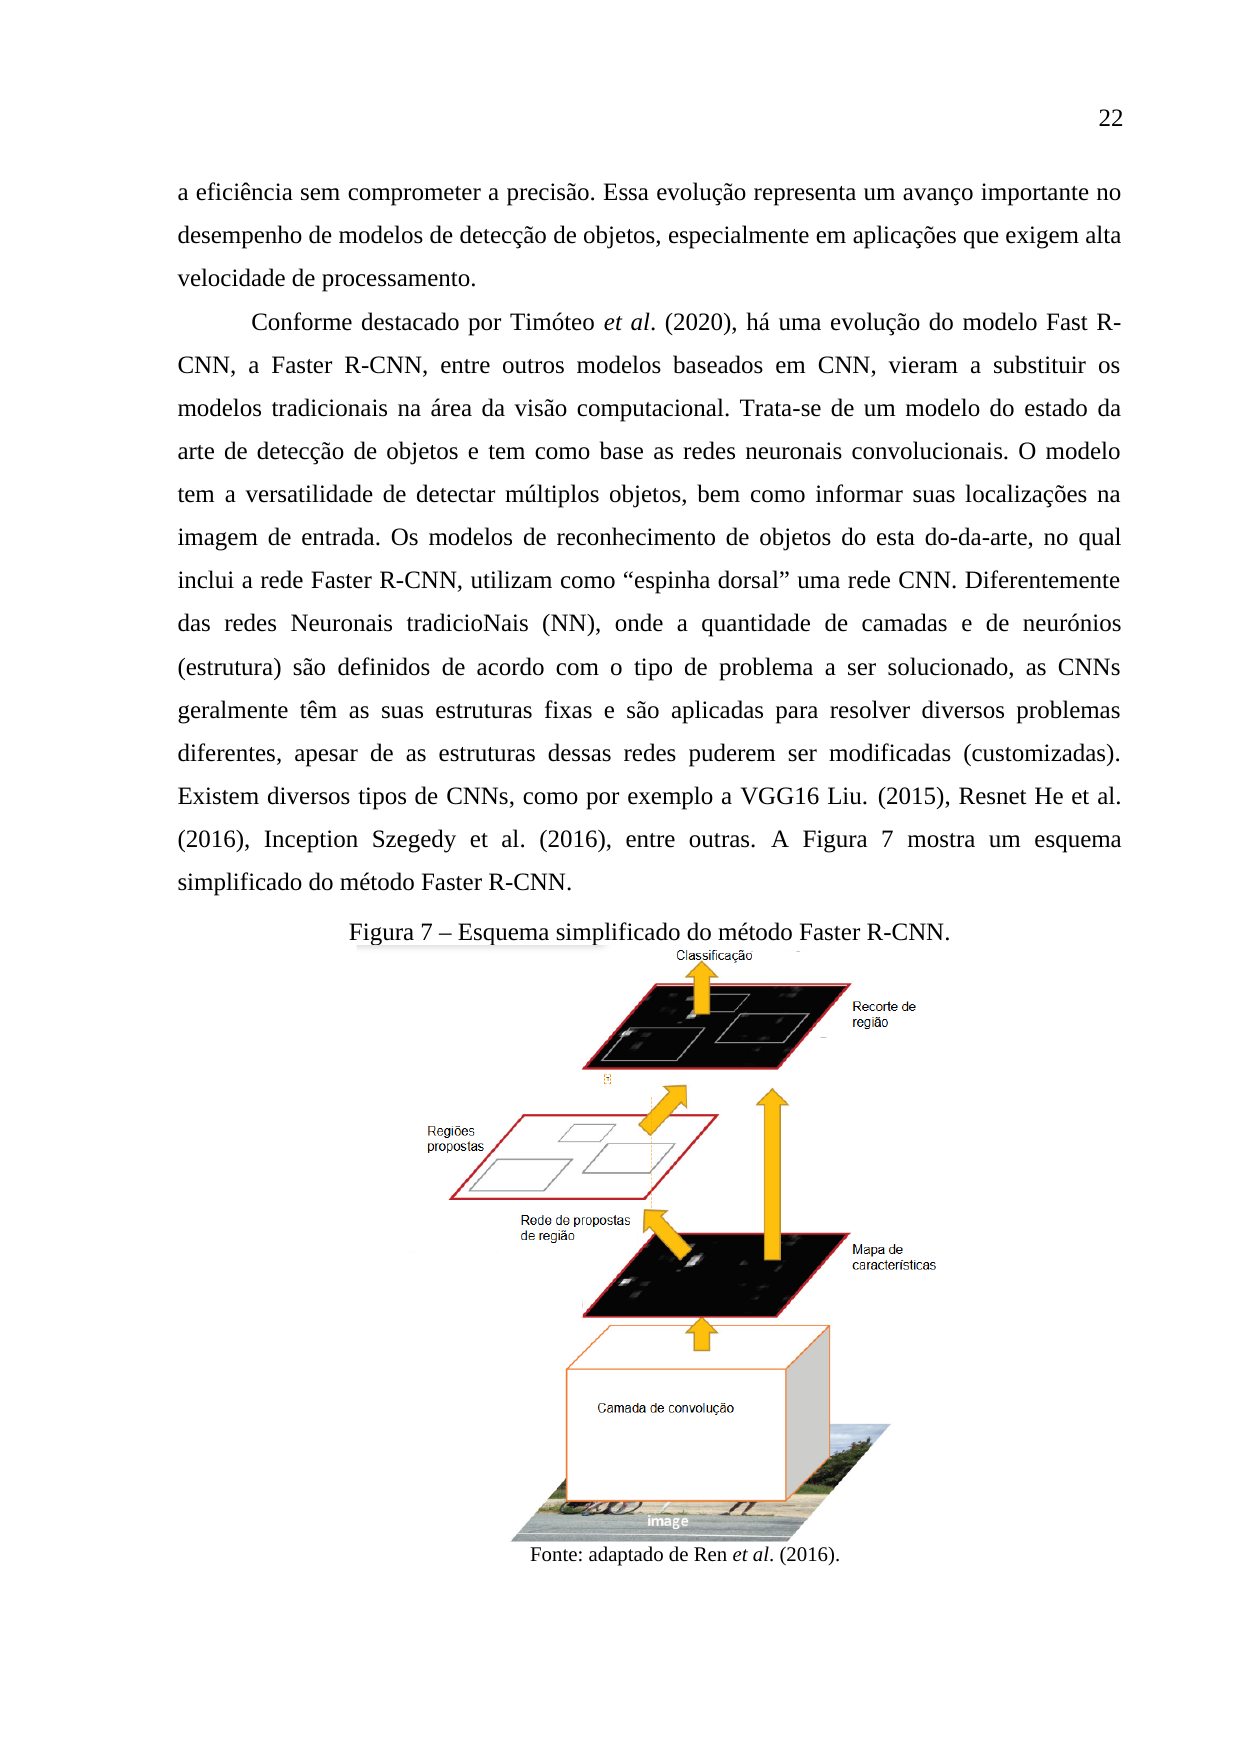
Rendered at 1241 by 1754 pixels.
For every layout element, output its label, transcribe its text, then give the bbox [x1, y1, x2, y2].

text Fonte: adaptado de Ren et al. (2016). [177, 1542, 1122, 1566]
text Conforme destacado por Timóteo et al. (2020), há uma evolução do modelo Fast R-CNN, a Faster R-CNN, entre outros modelos baseados em CNN, vieram a substituir os modelos tradicionais na área da visão computacional. Trata-se de um modelo do estado da arte de detecção de objetos e tem como base as redes neuronais convolucionais. O modelo tem a versatilidade de detectar múltiplos objetos, bem como informar suas localizações na imagem de entrada. Os modelos de reconhecimento de objetos do esta do-da-arte, no qual inclui a rede Faster R-CNN, utilizam como “espinha dorsal” uma rede CNN. Diferentemente das redes Neuronais tradicioNais (NN), onde a quantidade de camadas e de neurónios (estrutura) são definidos de acordo com o tipo de problema a ser solucionado, as CNNs geralmente têm as suas estruturas fixas e são aplicadas para resolver diversos problemas diferentes, apesar de as estruturas dessas redes puderem ser modificadas (customizadas). Existem diversos tipos de CNNs, como por exemplo a VGG16 Liu. (2015), Resnet He et al. (2016), Inception Szegedy et al. (2016), entre outras. A Figura 7 mostra um esquema simplificado do método Faster R-CNN. [177, 307, 1122, 896]
picture [356, 945, 943, 1542]
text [177, 177, 1122, 292]
